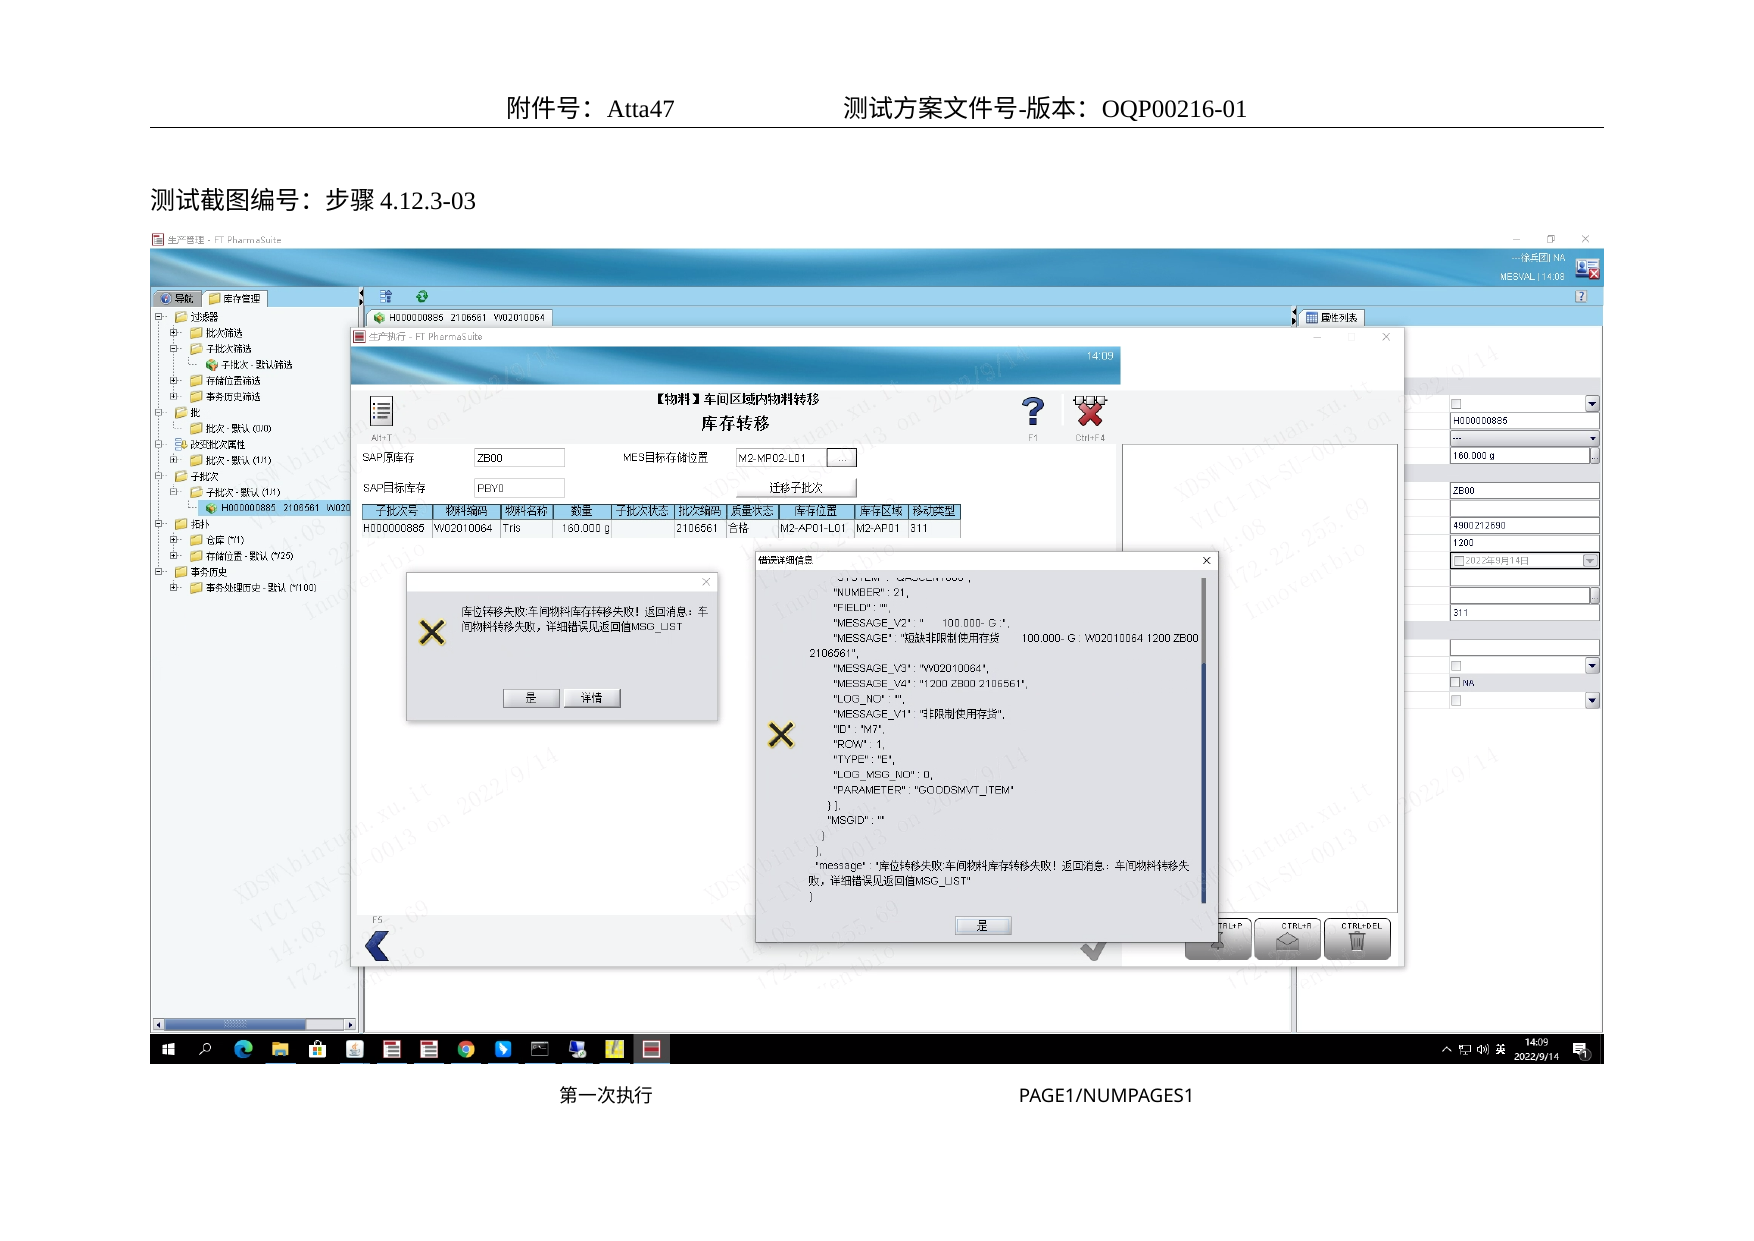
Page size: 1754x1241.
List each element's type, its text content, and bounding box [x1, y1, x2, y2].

text 测试截图编号：步骤4.12.3-03 [150, 166, 1604, 231]
picture [150, 231, 1604, 1064]
